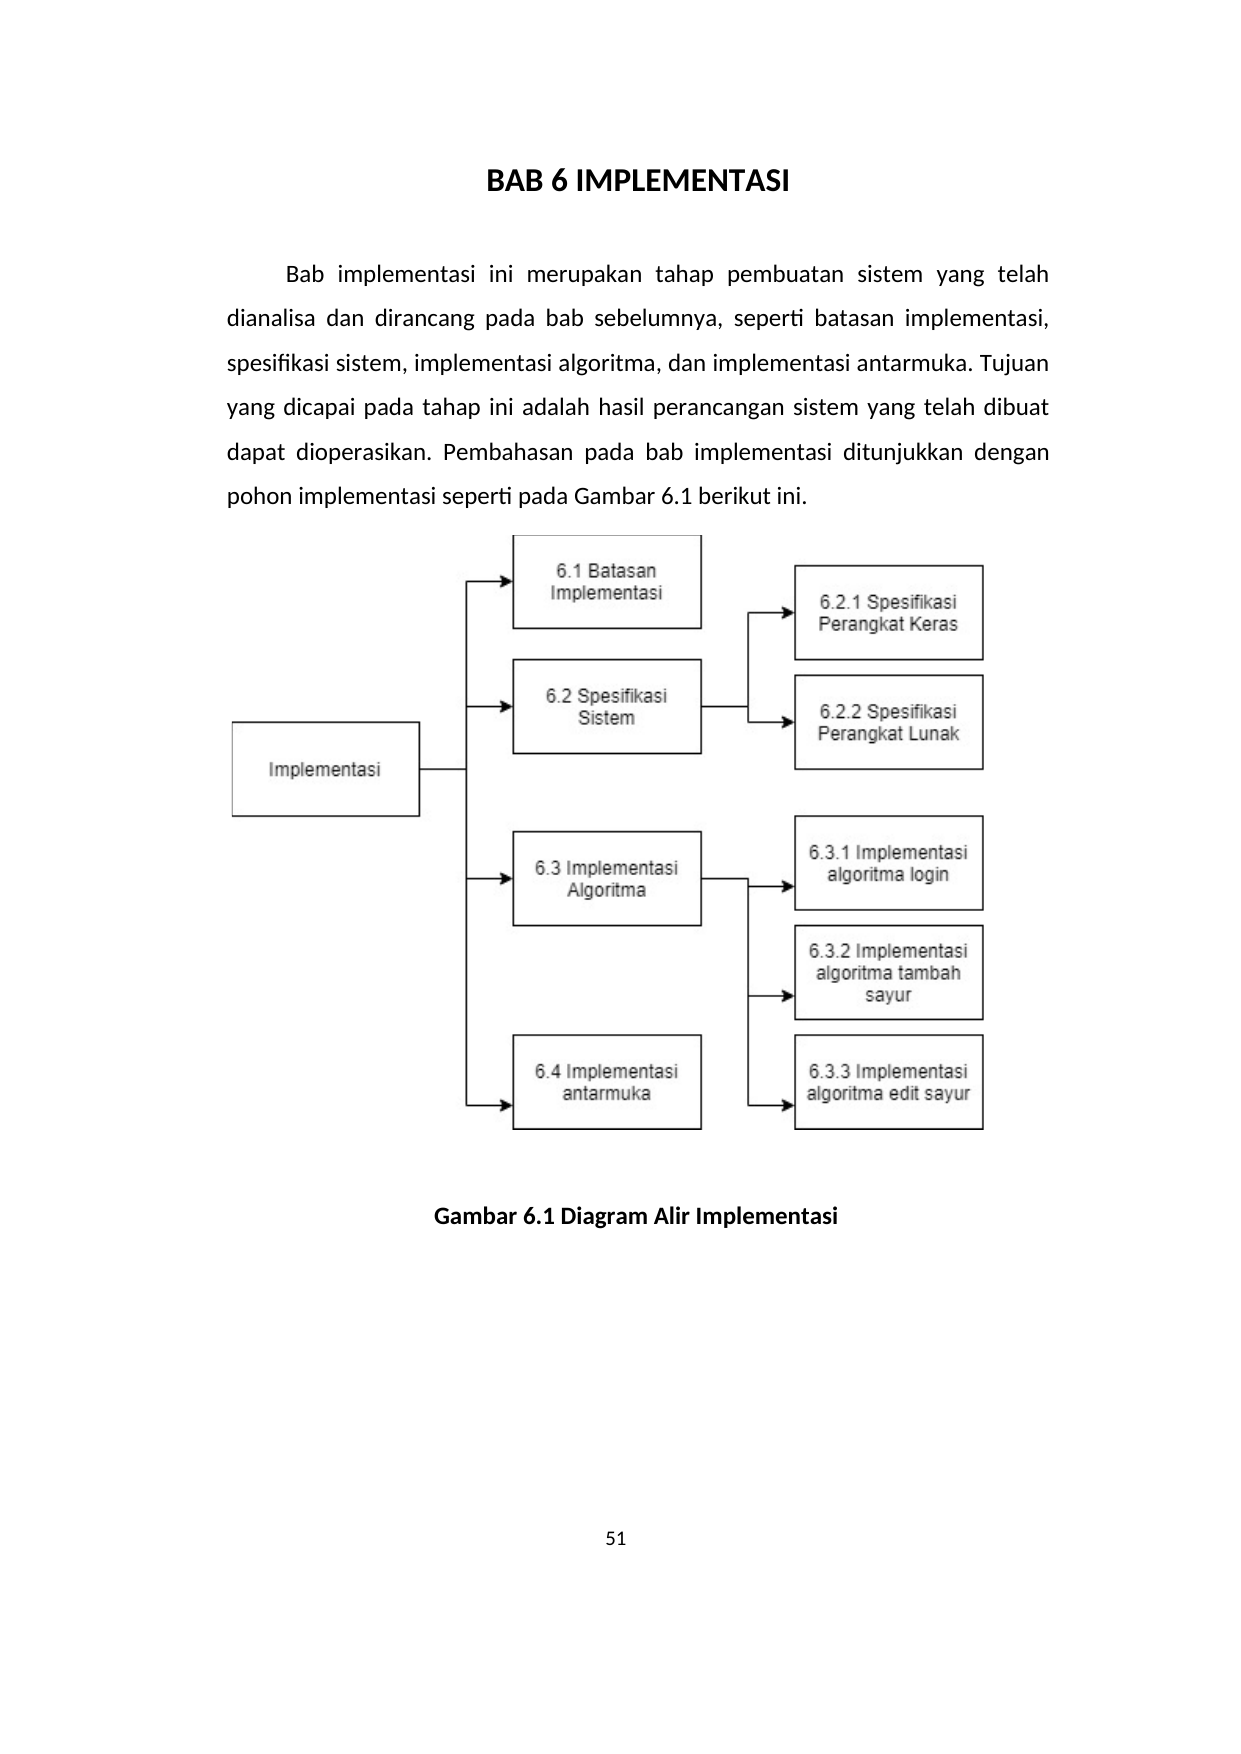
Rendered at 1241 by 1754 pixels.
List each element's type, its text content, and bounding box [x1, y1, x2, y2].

text BAB 6 IMPLEMENTASI [486, 159, 1090, 200]
picture [231, 535, 984, 1130]
text Bab implementasi ini merupakan tahap pembuatan sistem yang telah dianalisa dan dirancang pada bab sebelumnya, seperti batasan implementasi, spesifikasi sistem, implementasi algoritma, dan implementasi antarmuka. Tujuan yang dicapai pada tahap ini adalah hasil perancangan sistem yang telah dibuat dapat dioperasikan. Pembahasan pada bab implementasi ditunjukkan dengan pohon implementasi seperti pada Gambar 6.1 berikut ini. [227, 258, 1051, 511]
text Gambar 6.1 Diagram Alir Implementasi [434, 1200, 1090, 1230]
